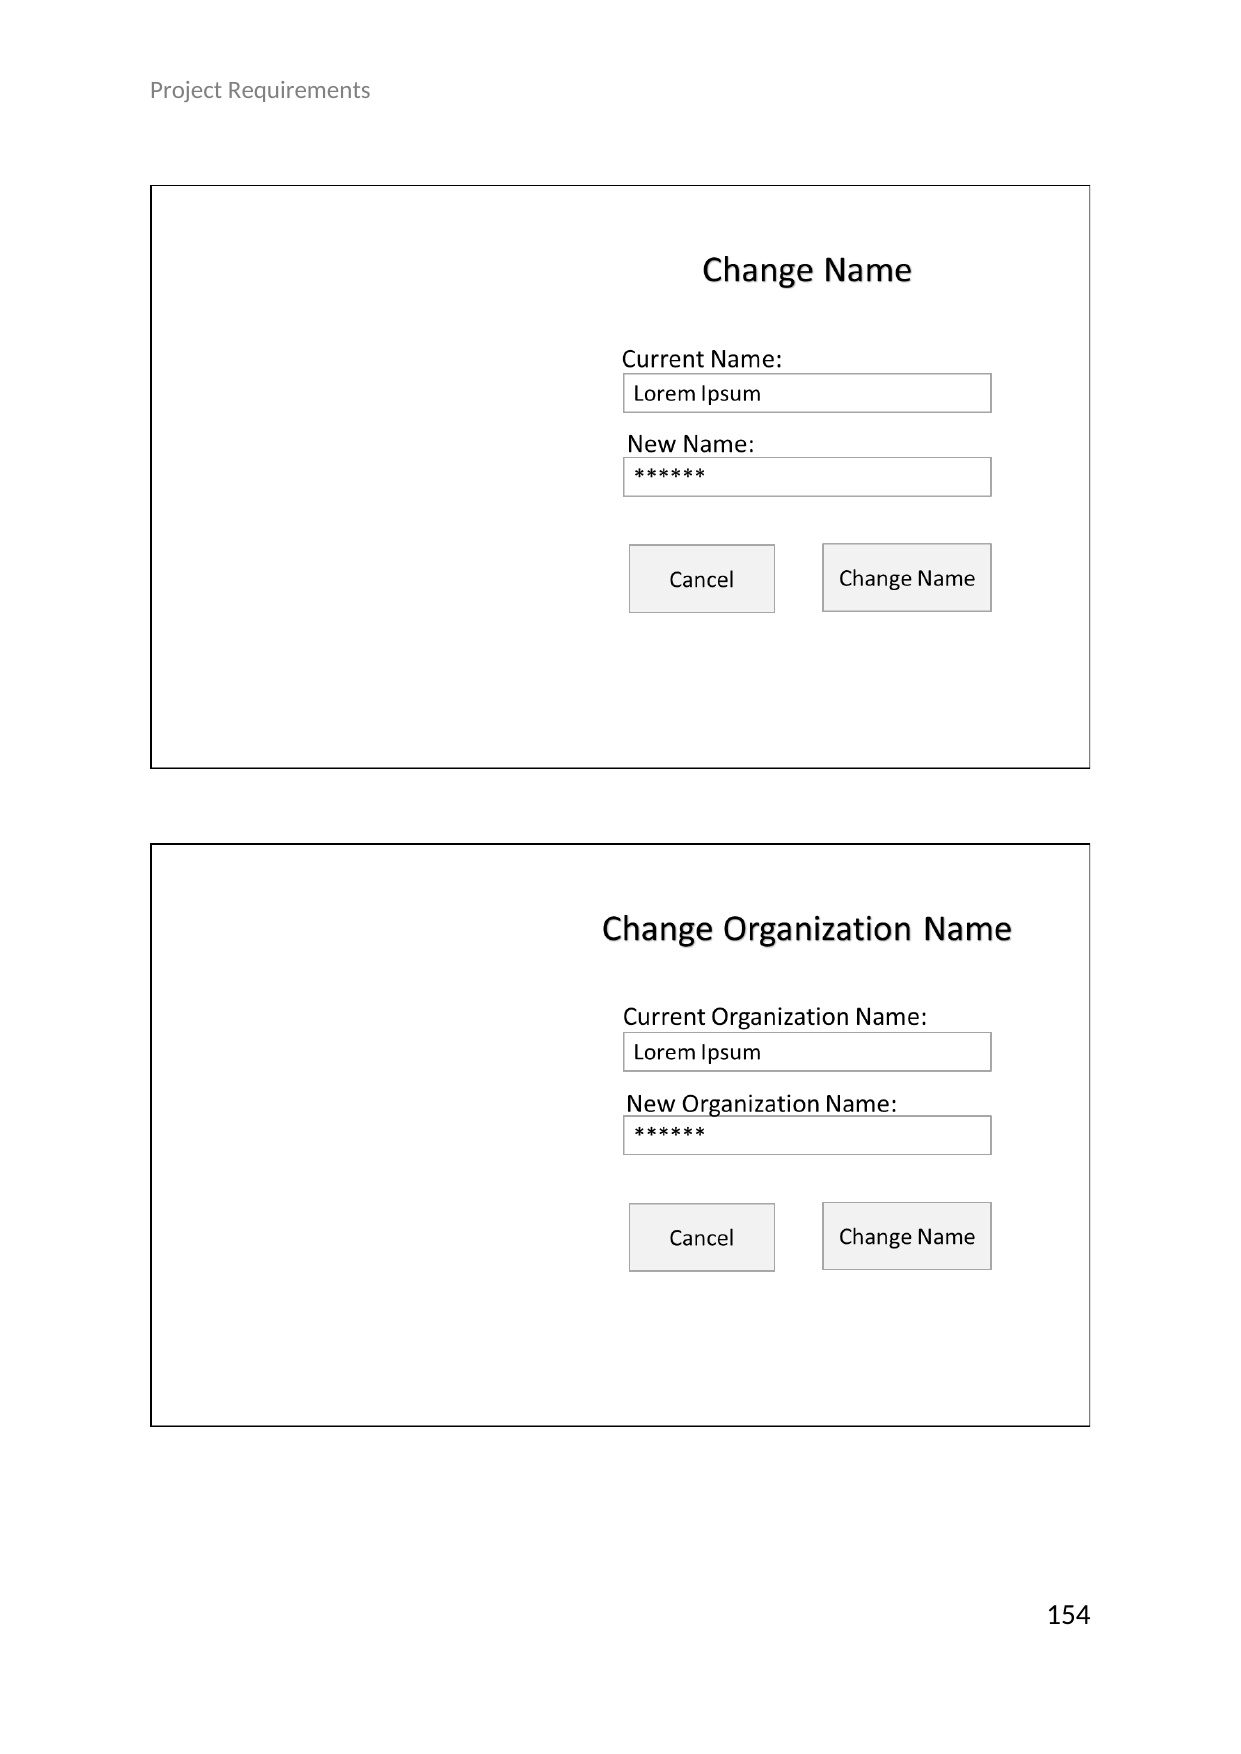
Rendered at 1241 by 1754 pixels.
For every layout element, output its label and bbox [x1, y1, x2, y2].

picture [150, 843, 1091, 1427]
picture [150, 185, 1091, 769]
